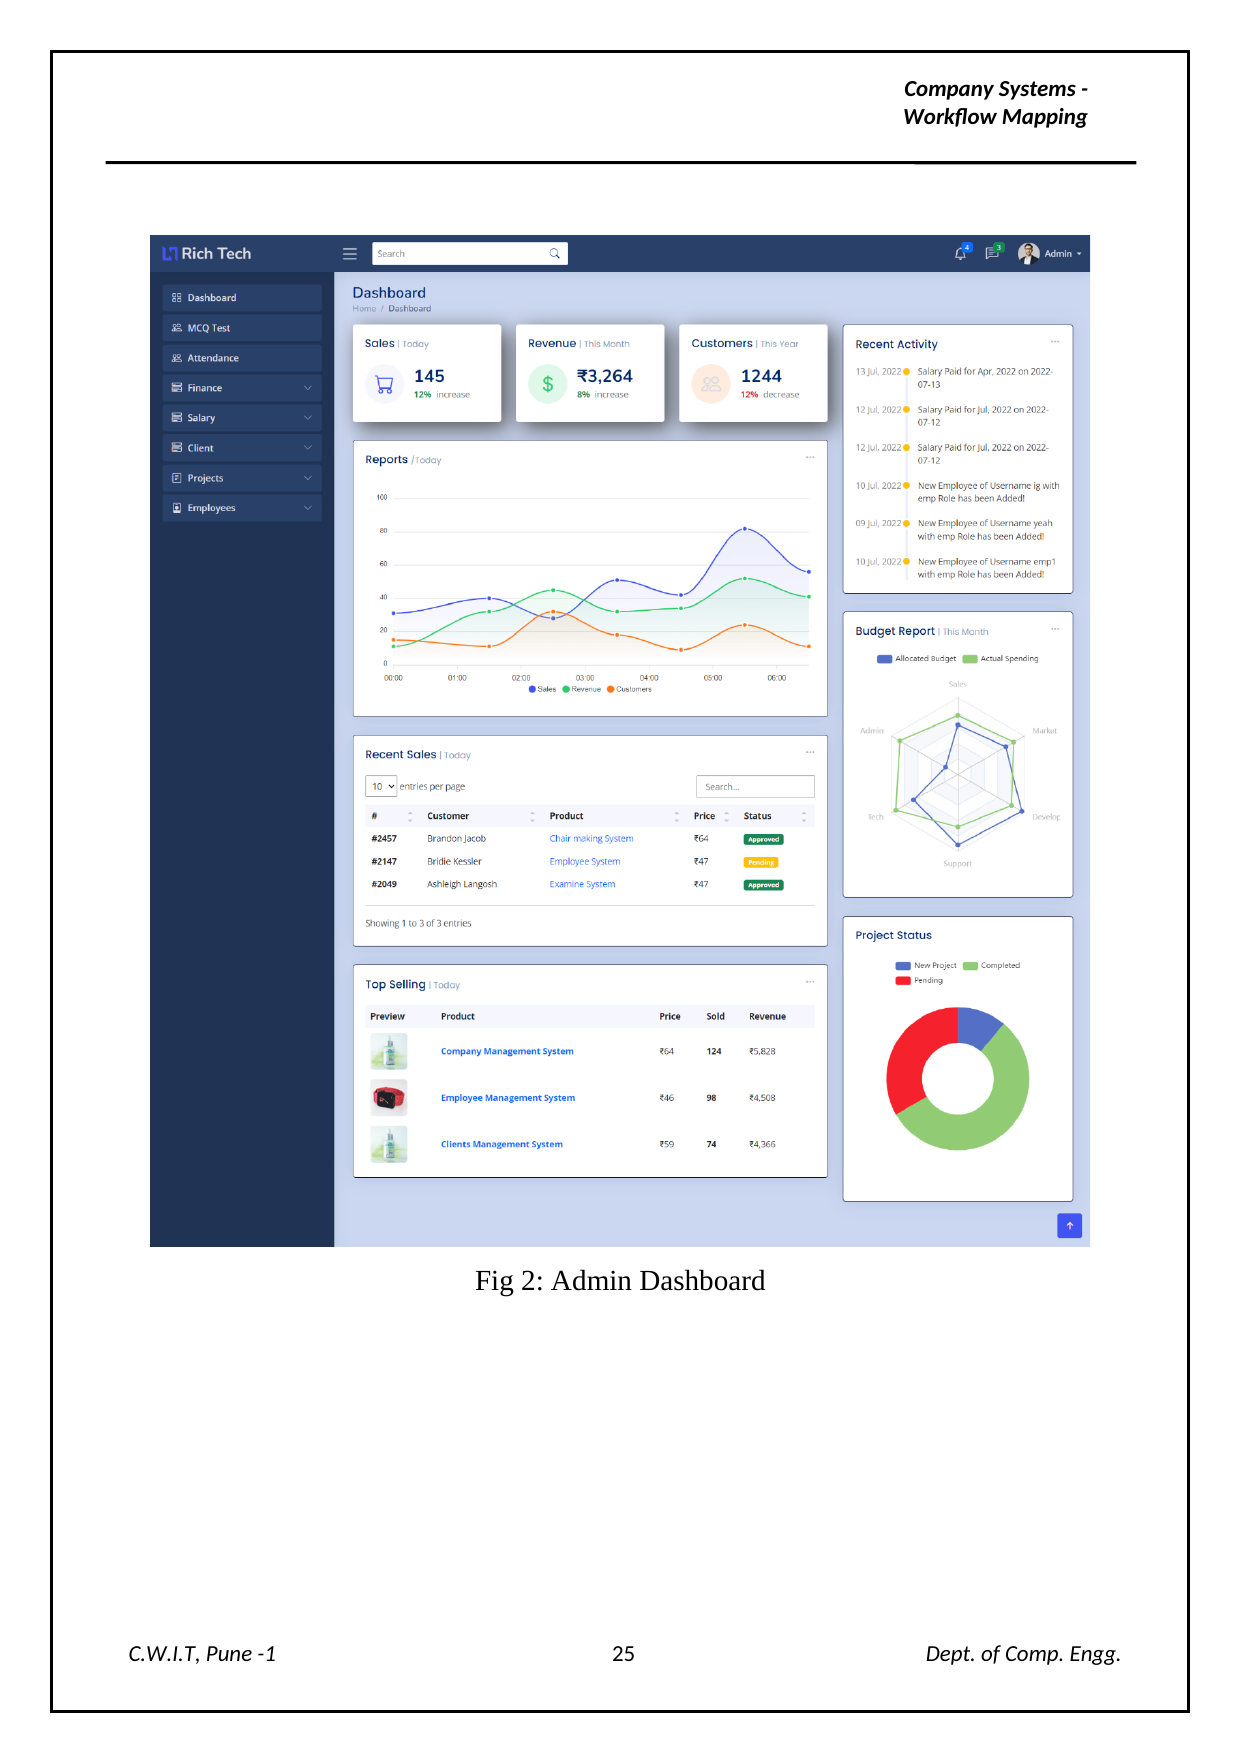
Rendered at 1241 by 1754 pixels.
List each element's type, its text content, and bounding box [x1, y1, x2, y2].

text Fig 2: Admin Dashboard [150, 1247, 1090, 1297]
picture [150, 235, 1091, 1247]
